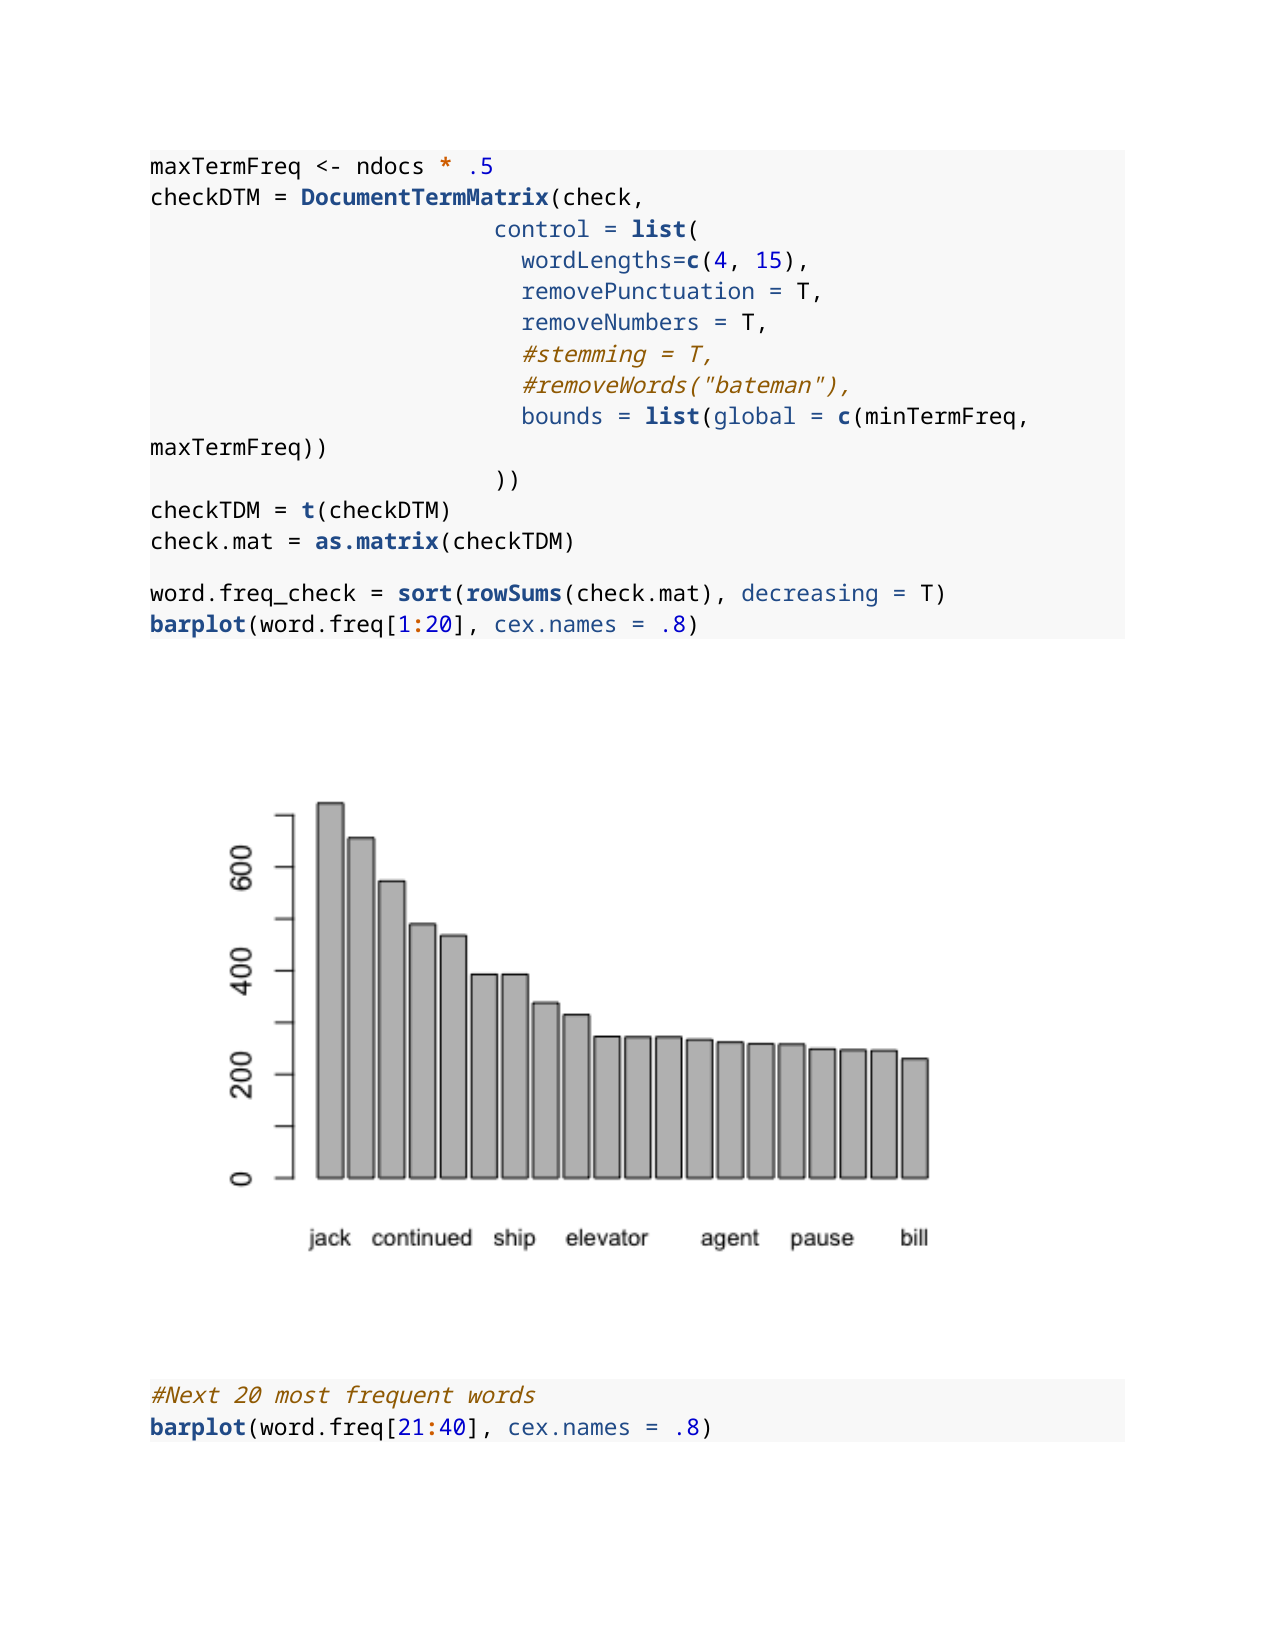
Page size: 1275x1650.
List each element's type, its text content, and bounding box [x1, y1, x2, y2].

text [150, 150, 1125, 556]
text word.freq_check = sort(rowSums(check.mat), decreasing = T) barplot(word.freq[1:20], cex.names = .8) [700, 577, 1125, 639]
text #Next 20 most frequent words barplot(word.freq[21:40], cex.names = .8) [535, 1379, 1125, 1442]
picture [150, 660, 1025, 1361]
